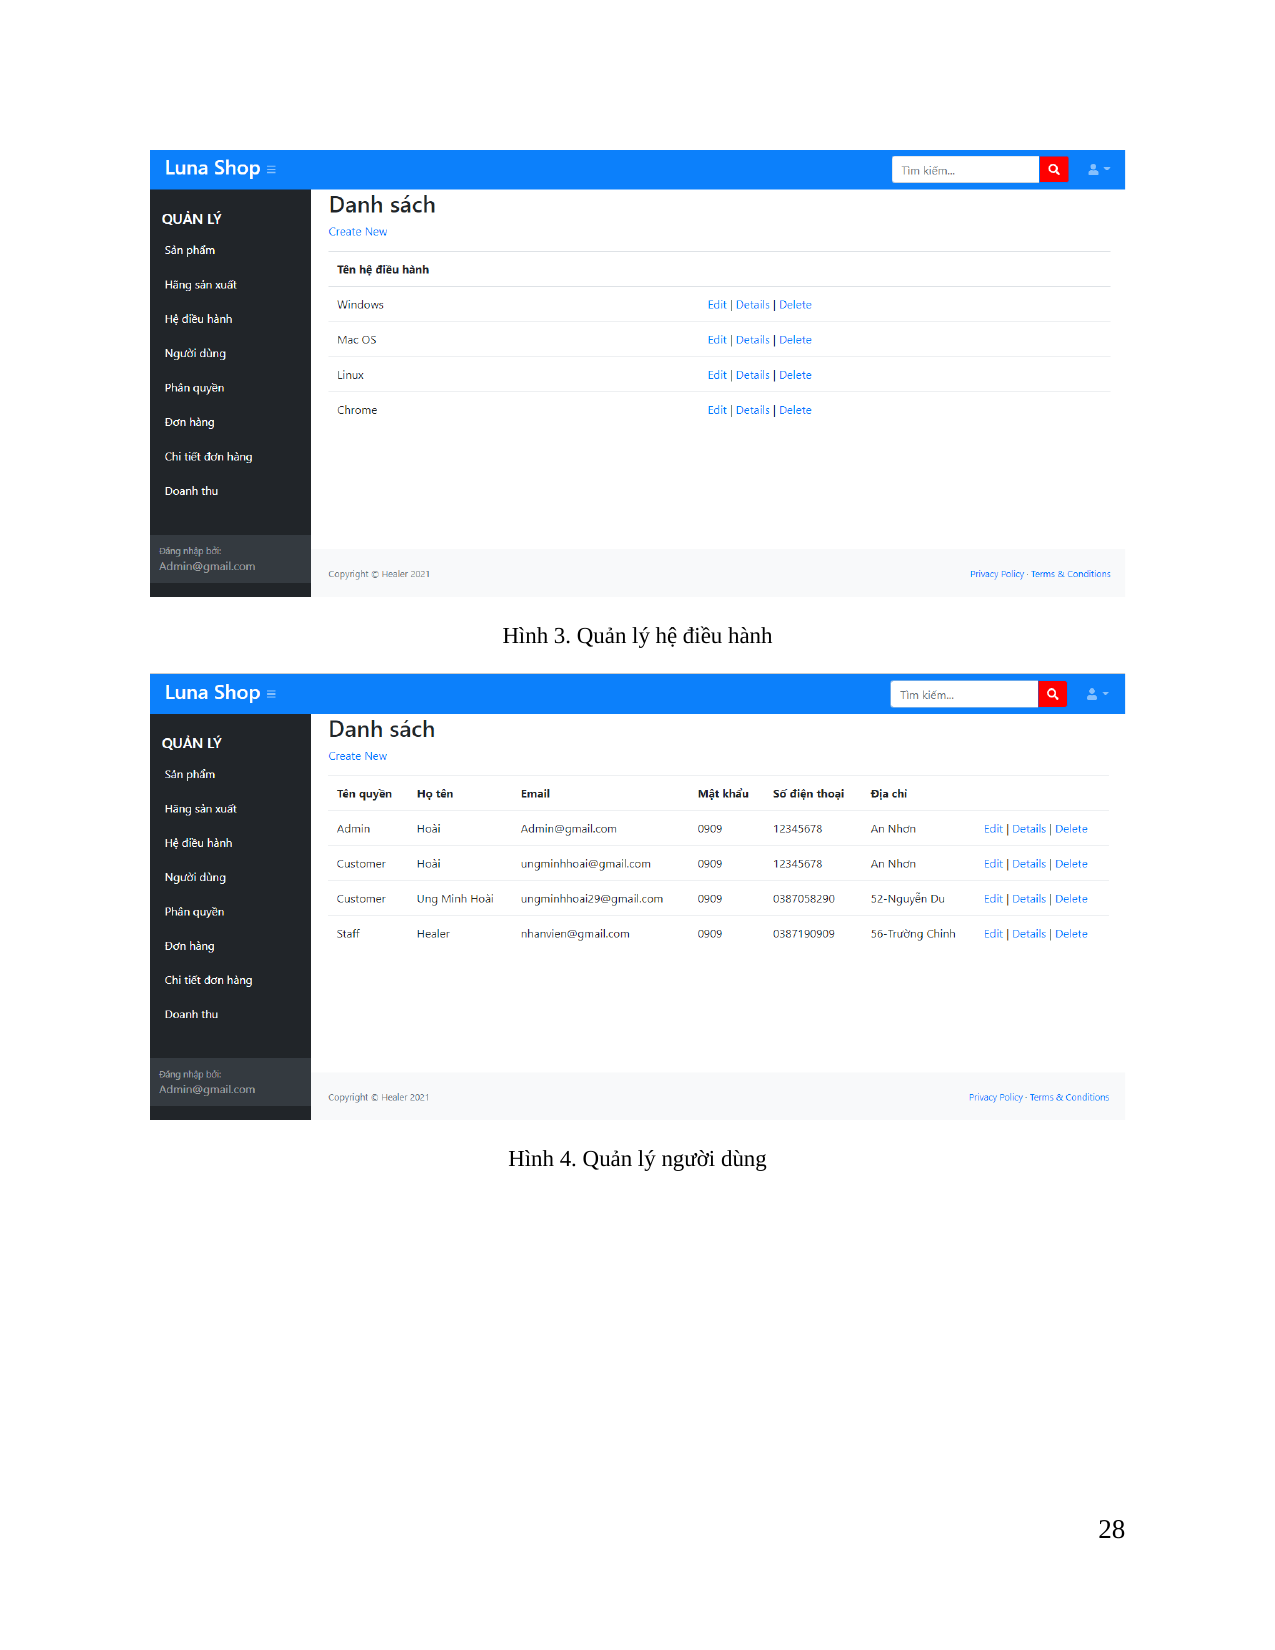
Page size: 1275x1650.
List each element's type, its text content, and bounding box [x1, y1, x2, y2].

text Hình 3. Quản lý hệ điều hành [150, 622, 1125, 648]
picture [150, 150, 1125, 597]
picture [150, 673, 1125, 1120]
text Hình 4. Quản lý người dùng [150, 1145, 1125, 1172]
